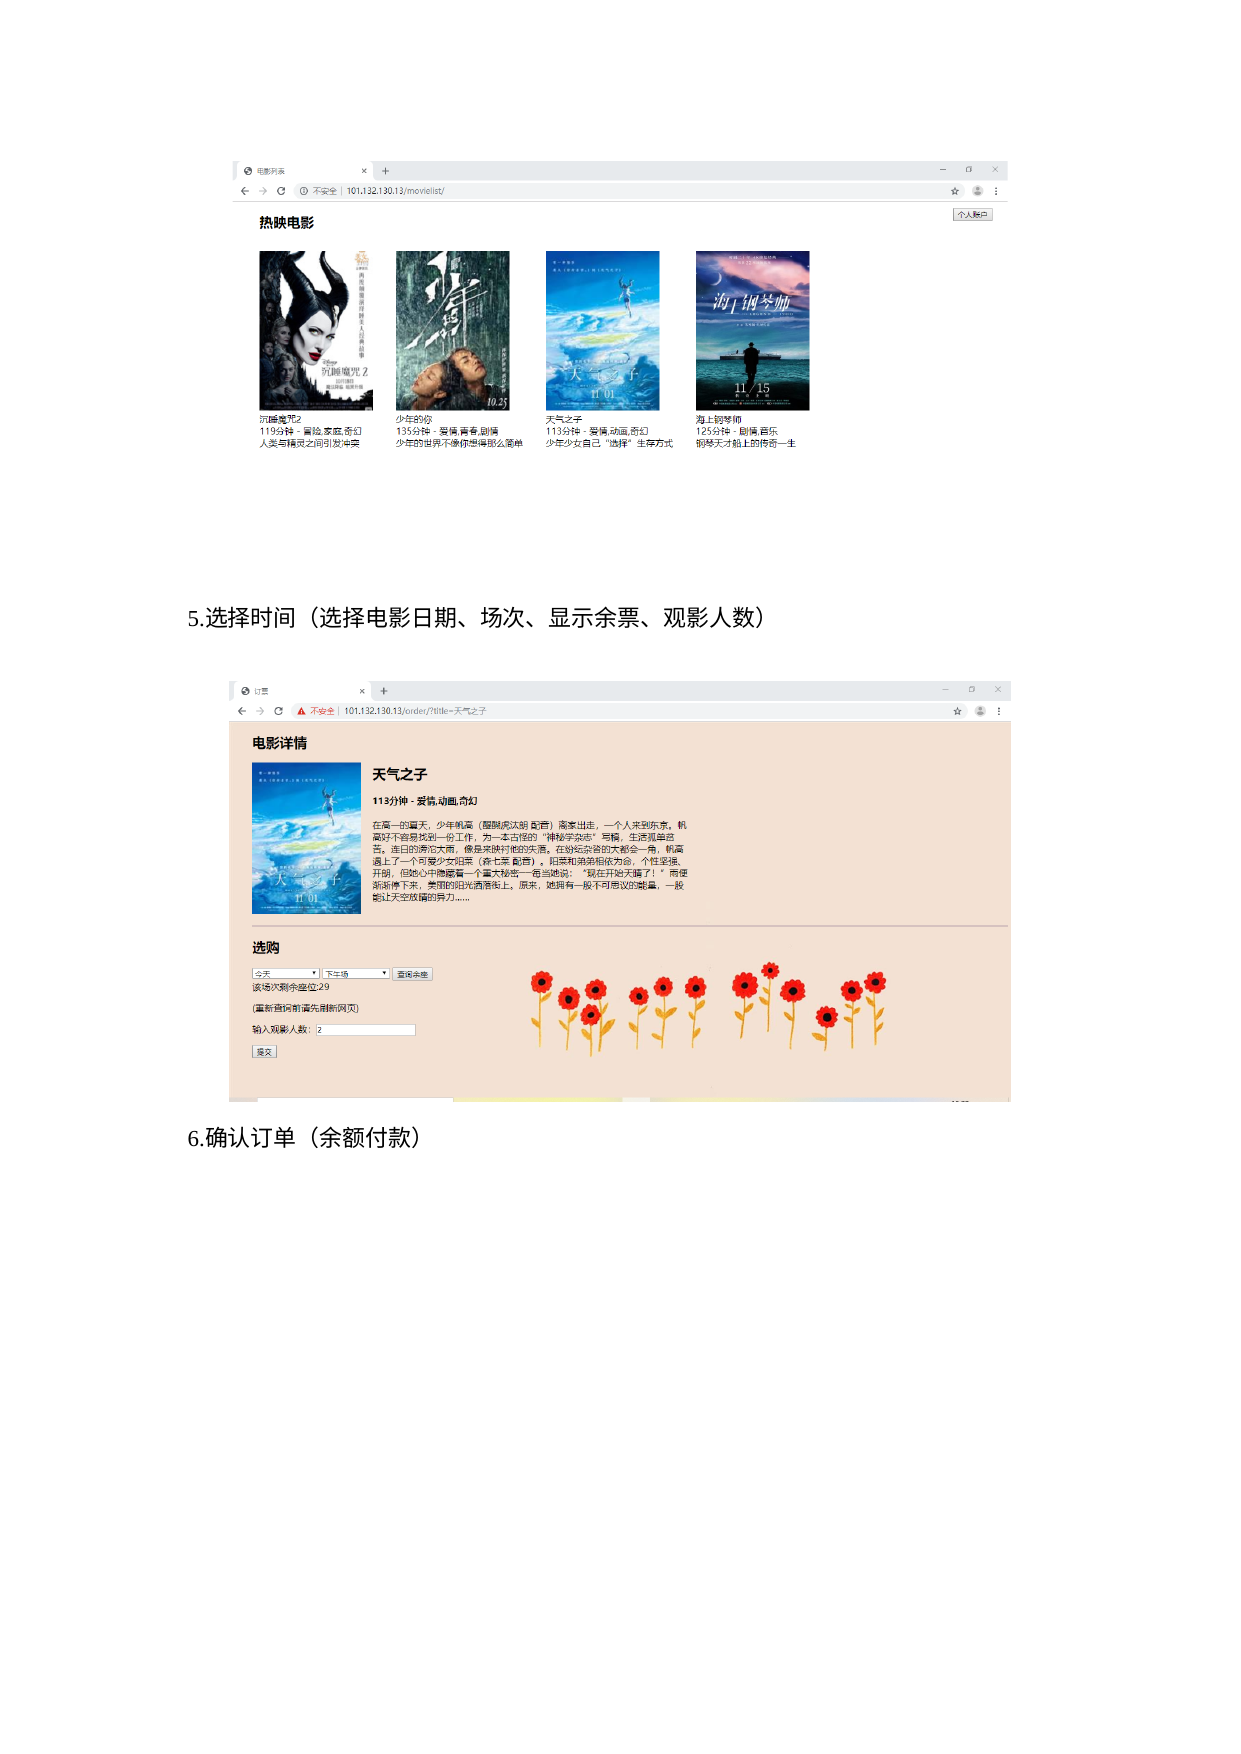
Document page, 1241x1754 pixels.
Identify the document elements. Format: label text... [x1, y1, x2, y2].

picture [229, 681, 1011, 1102]
picture [232, 161, 1008, 550]
text 5.选择时间（选择电影日期、场次、显示余票、观影人数） [187, 584, 1053, 649]
text 6.确认订单（余额付款） [187, 1104, 1053, 1169]
